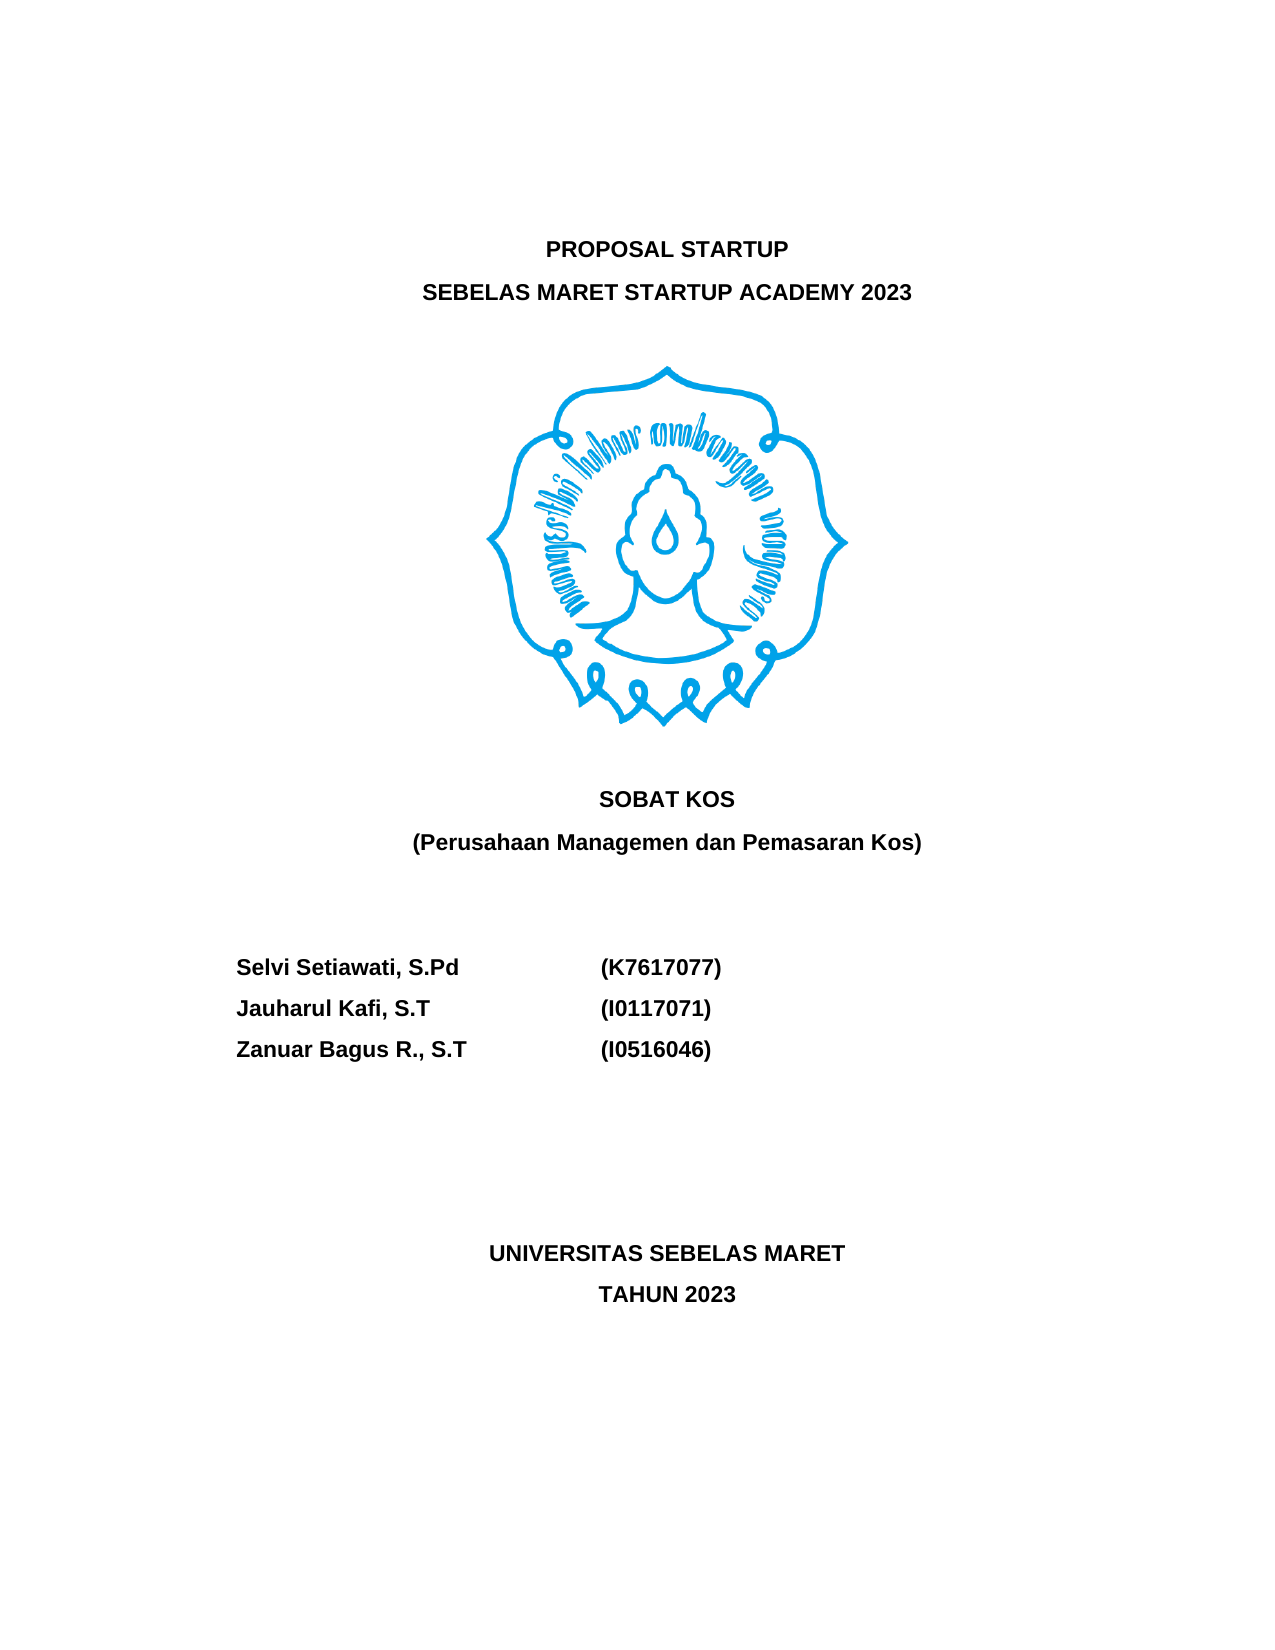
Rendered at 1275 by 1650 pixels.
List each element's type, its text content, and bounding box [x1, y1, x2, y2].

text SOBAT KOS [236, 786, 1098, 812]
text Selvi Setiawati, S.Pd (K7617077) [236, 954, 1098, 980]
picture [496, 376, 837, 716]
picture [666, 544, 849, 727]
text Jauharul Kafi, S.T (I0117071) [236, 995, 1098, 1021]
picture [485, 365, 849, 727]
text SEBELAS MARET STARTUP ACADEMY 2023 [236, 279, 1098, 306]
text TAHUN 2023 [236, 1281, 1098, 1307]
picture [636, 688, 641, 696]
text Zanuar Bagus R., S.T (I0516046) [236, 1036, 1098, 1062]
text UNIVERSITAS SEBELAS MARET [236, 1240, 1098, 1266]
text PROPOSAL STARTUP [236, 236, 1098, 263]
text (Perusahaan Managemen dan Pemasaran Kos) [236, 829, 1098, 856]
